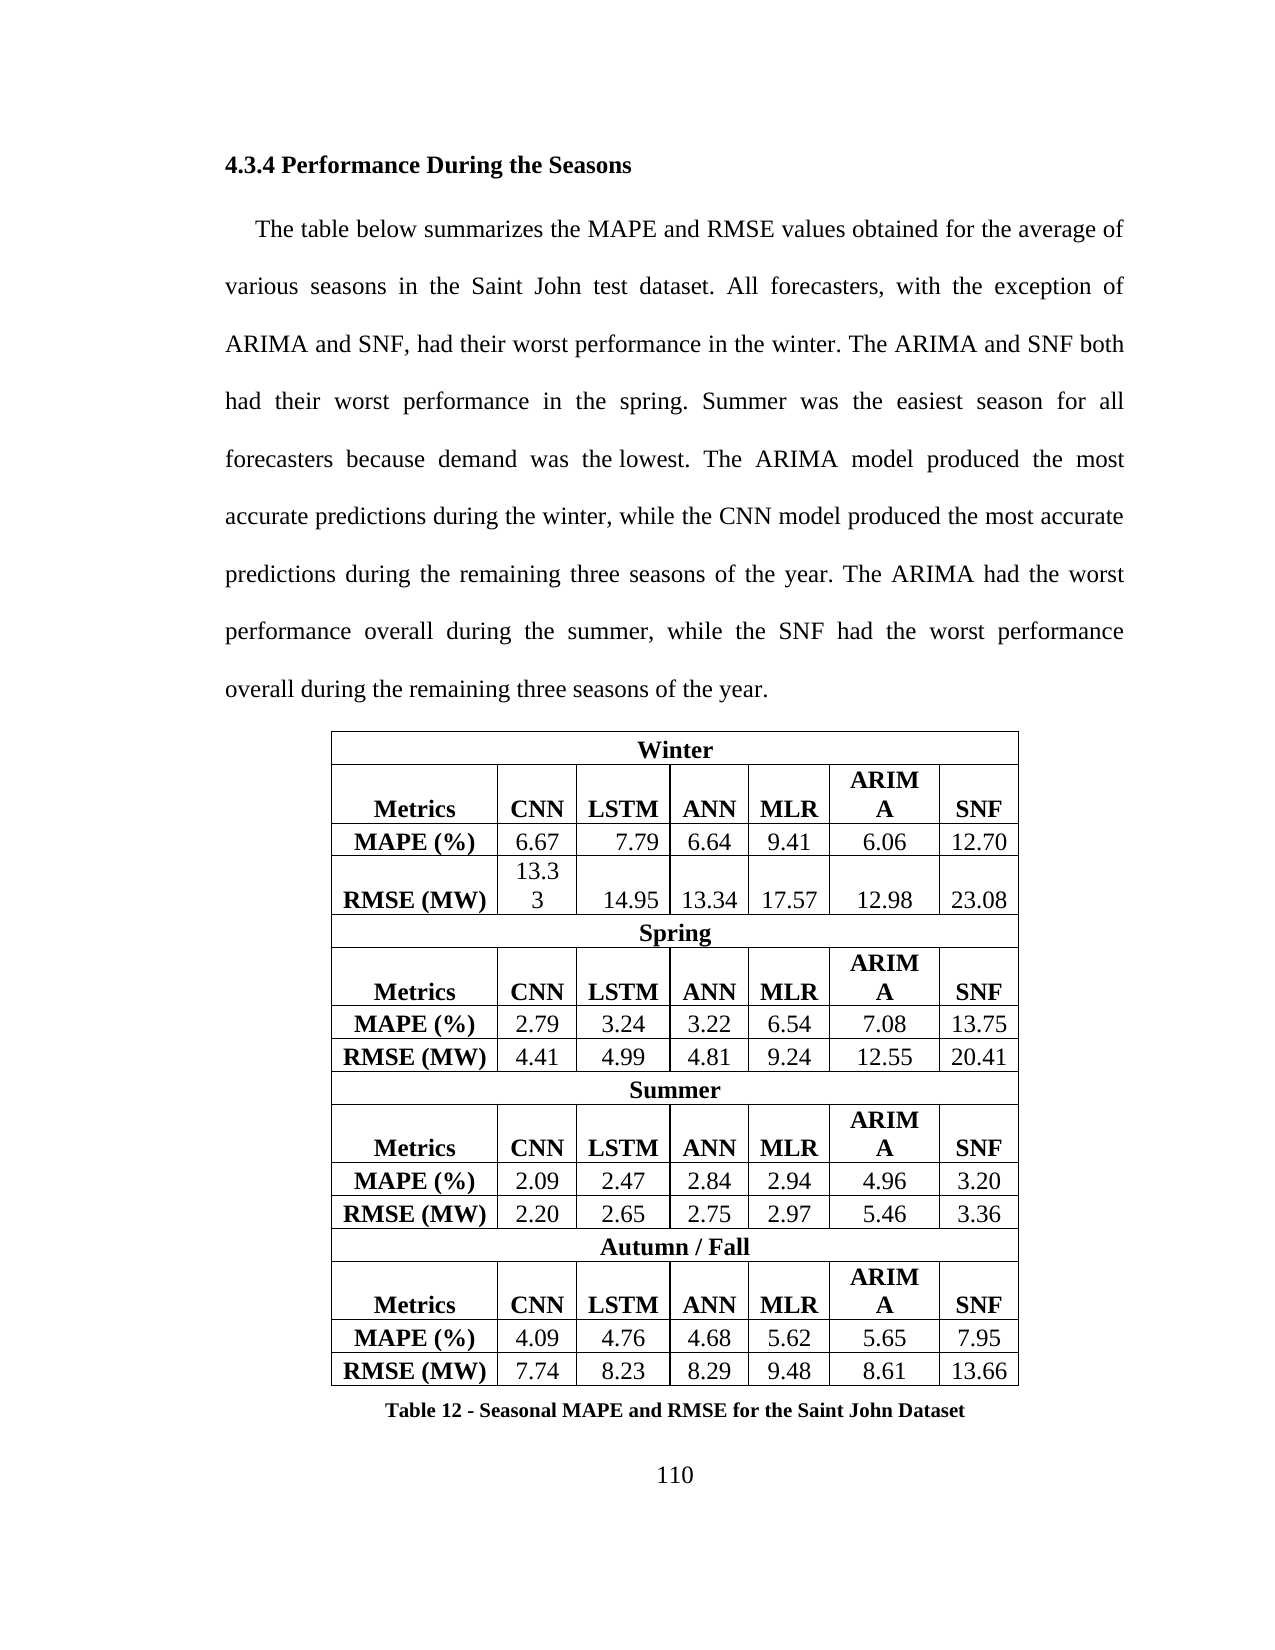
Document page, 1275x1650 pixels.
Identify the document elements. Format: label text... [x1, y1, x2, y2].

table_cell 13.34 [671, 856, 748, 914]
table_cell 6.67 [498, 824, 576, 855]
table_cell 4.68 [671, 1320, 748, 1352]
table_cell LSTM [577, 1262, 669, 1319]
table_cell 6.06 [830, 824, 939, 855]
table_cell Metrics [332, 1262, 497, 1319]
table_cell 3.22 [671, 1006, 748, 1038]
table_cell 20.41 [940, 1039, 1018, 1071]
table_cell ARIMA [830, 948, 939, 1005]
table_cell 7.95 [940, 1320, 1018, 1352]
table_cell 6.54 [749, 1006, 829, 1038]
table_cell 5.62 [749, 1320, 829, 1352]
table_cell 13.66 [940, 1353, 1018, 1385]
table_cell 8.61 [830, 1353, 939, 1385]
table_cell 2.75 [671, 1196, 748, 1228]
table_cell 8.23 [577, 1353, 669, 1385]
table_cell LSTM [577, 948, 669, 1005]
table_cell MLR [749, 1262, 829, 1319]
table_cell 4.41 [498, 1039, 576, 1071]
table_cell CNN [498, 948, 576, 1005]
table_cell 9.24 [749, 1039, 829, 1071]
table_cell 2.94 [749, 1163, 829, 1195]
table_cell 2.09 [498, 1163, 576, 1195]
table_cell 2.84 [671, 1163, 748, 1195]
table_cell 2.97 [749, 1196, 829, 1228]
table_cell MLR [749, 948, 829, 1005]
text Table 12 - Seasonal MAPE and RMSE for the Saint John Dataset [225, 1398, 1125, 1422]
table_cell ARIMA [830, 765, 939, 823]
table_cell Autumn / Fall [332, 1229, 1018, 1261]
table_cell CNN [498, 1105, 576, 1162]
table_cell 23.08 [940, 856, 1018, 914]
table_cell MAPE (%) [332, 824, 497, 855]
table_cell RMSE (MW) [332, 1039, 497, 1071]
table_cell SNF [940, 948, 1018, 1005]
table_cell 4.09 [498, 1320, 576, 1352]
table_cell Metrics [332, 948, 497, 1005]
table_cell 9.48 [749, 1353, 829, 1385]
table_cell MLR [749, 765, 829, 823]
table_cell 7.74 [498, 1353, 576, 1385]
table_cell ANN [671, 948, 748, 1005]
table_cell 9.41 [749, 824, 829, 855]
table_cell LSTM [577, 765, 669, 823]
table_cell 2.47 [577, 1163, 669, 1195]
table_cell MLR [749, 1105, 829, 1162]
table_cell MAPE (%) [332, 1163, 497, 1195]
table_cell 7.79 [577, 824, 669, 855]
table_cell CNN [498, 1262, 576, 1319]
table_cell RMSE (MW) [332, 1353, 497, 1385]
table_cell 4.96 [830, 1163, 939, 1195]
table_cell ARIMA [830, 1105, 939, 1162]
table_cell MAPE (%) [332, 1006, 497, 1038]
table_header Winter [332, 732, 1018, 764]
table_cell 2.20 [498, 1196, 576, 1228]
table_cell 4.81 [671, 1039, 748, 1071]
table_cell CNN [498, 765, 576, 823]
text The table below summarizes the MAPE and RMSE values obtained for the average of various seasons in the Saint John test dataset. All forecasters, with the exception of ARIMA and SNF, had their worst performance in the winter. The ARIMA and SNF both had their worst performance in the spring. Summer was the easiest season for all forecasters because demand was the lowest. The ARIMA model produced the most accurate predictions during the winter, while the CNN model produced the most accurate predictions during the remaining three seasons of the year. The ARIMA had the worst performance overall during the summer, while the SNF had the worst performance overall during the remaining three seasons of the year. [225, 214, 1125, 702]
table_cell 4.99 [577, 1039, 669, 1071]
table_cell Spring [332, 915, 1018, 947]
table_cell ARIMA [830, 1262, 939, 1319]
table_cell SNF [940, 1262, 1018, 1319]
table_cell 13.33 [498, 856, 576, 914]
table_cell SNF [940, 1105, 1018, 1162]
table_cell 5.46 [830, 1196, 939, 1228]
table_cell 3.20 [940, 1163, 1018, 1195]
table_cell 5.65 [830, 1320, 939, 1352]
table_cell 12.98 [830, 856, 939, 914]
table_cell Summer [332, 1072, 1018, 1104]
table_cell 4.76 [577, 1320, 669, 1352]
table_cell ANN [671, 1105, 748, 1162]
table_cell 6.64 [671, 824, 748, 855]
table_cell 14.95 [577, 856, 669, 914]
table_cell 12.70 [940, 824, 1018, 855]
table_cell 12.55 [830, 1039, 939, 1071]
subtitle 4.3.4 Performance During the Seasons [225, 150, 1125, 179]
table_cell 13.75 [940, 1006, 1018, 1038]
table_cell 17.57 [749, 856, 829, 914]
table_cell 7.08 [830, 1006, 939, 1038]
table_cell SNF [940, 765, 1018, 823]
table_cell Metrics [332, 765, 497, 823]
table_cell 2.79 [498, 1006, 576, 1038]
table_cell ANN [671, 1262, 748, 1319]
table_cell LSTM [577, 1105, 669, 1162]
table_cell RMSE (MW) [332, 1196, 497, 1228]
table_cell MAPE (%) [332, 1320, 497, 1352]
table_cell 8.29 [671, 1353, 748, 1385]
table_cell ANN [671, 765, 748, 823]
table_cell RMSE (MW) [332, 856, 497, 914]
table_cell 2.65 [577, 1196, 669, 1228]
table_cell 3.24 [577, 1006, 669, 1038]
table_cell Metrics [332, 1105, 497, 1162]
table_cell 3.36 [940, 1196, 1018, 1228]
